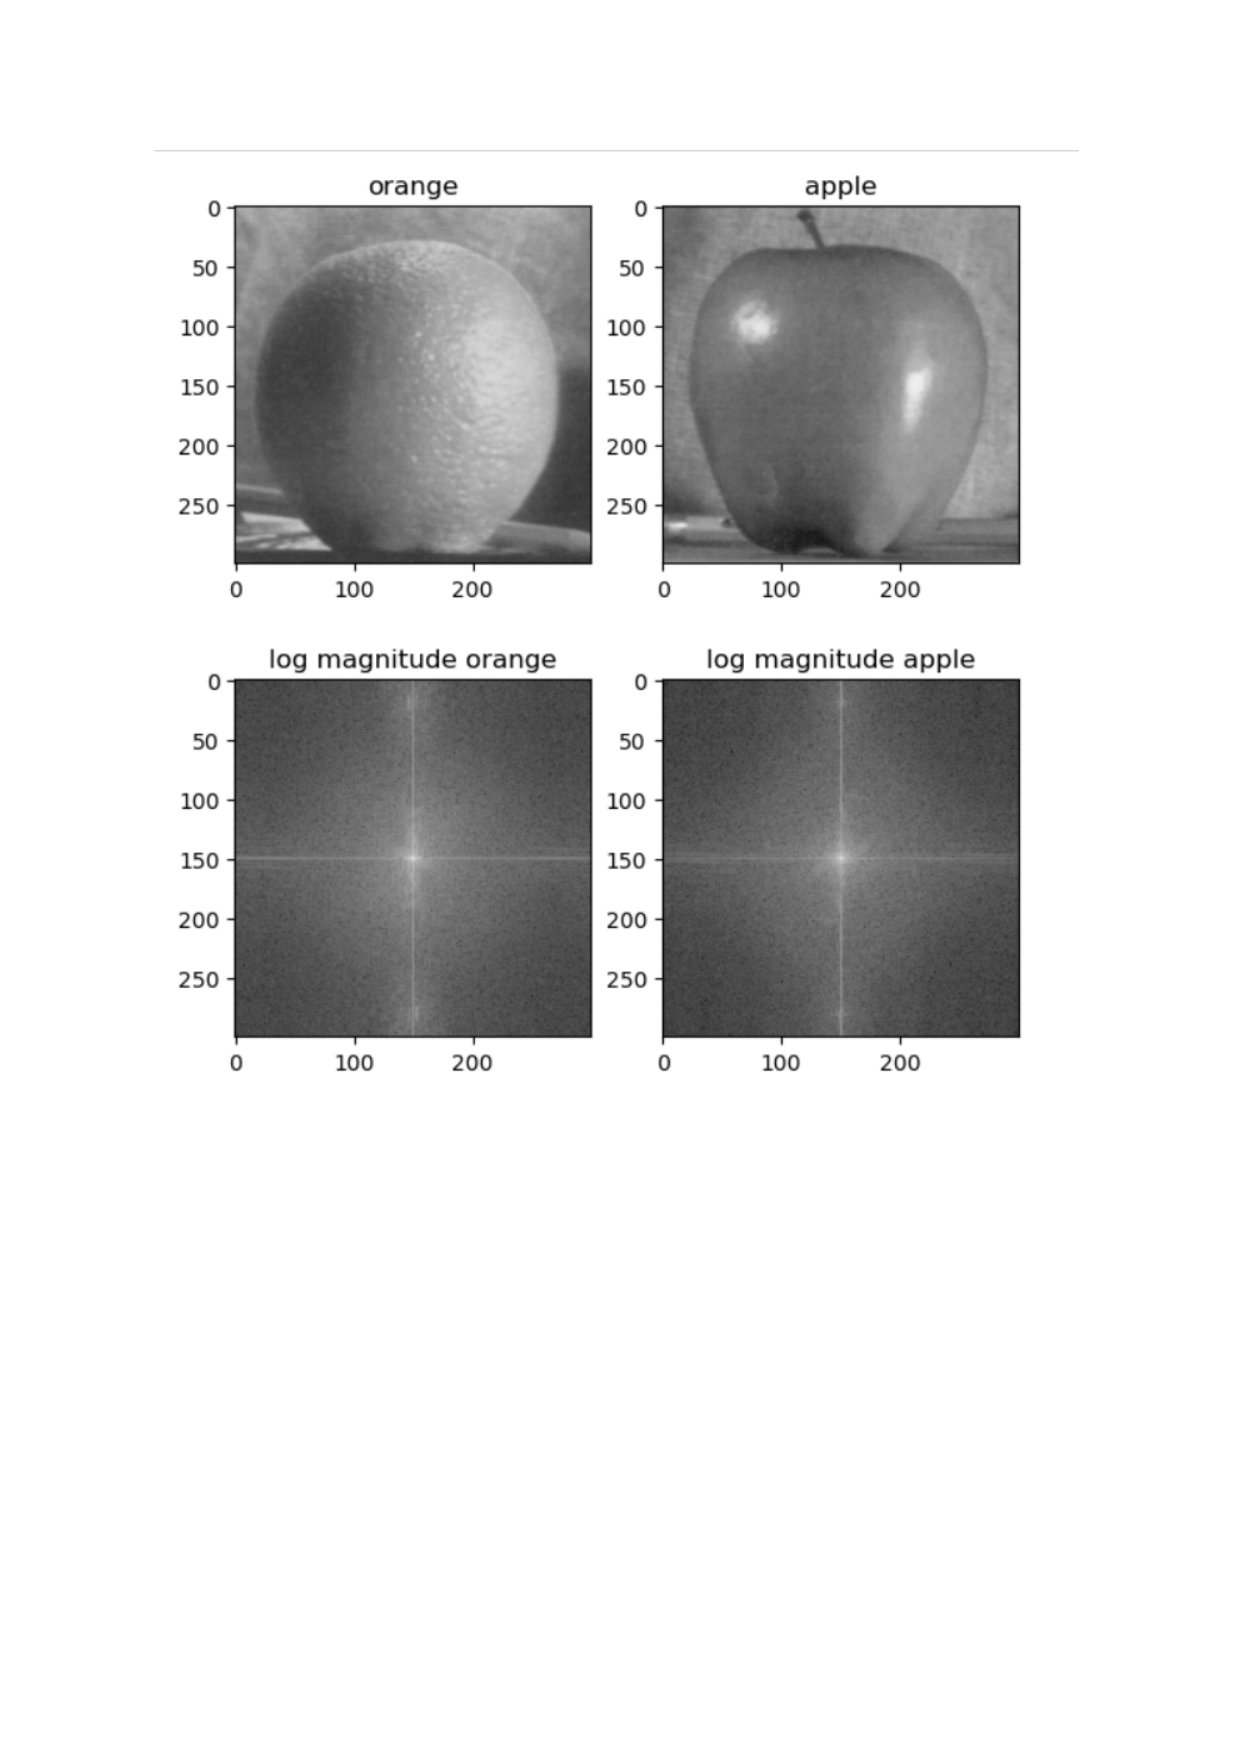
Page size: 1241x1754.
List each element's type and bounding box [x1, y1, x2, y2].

picture [150, 150, 1079, 1087]
